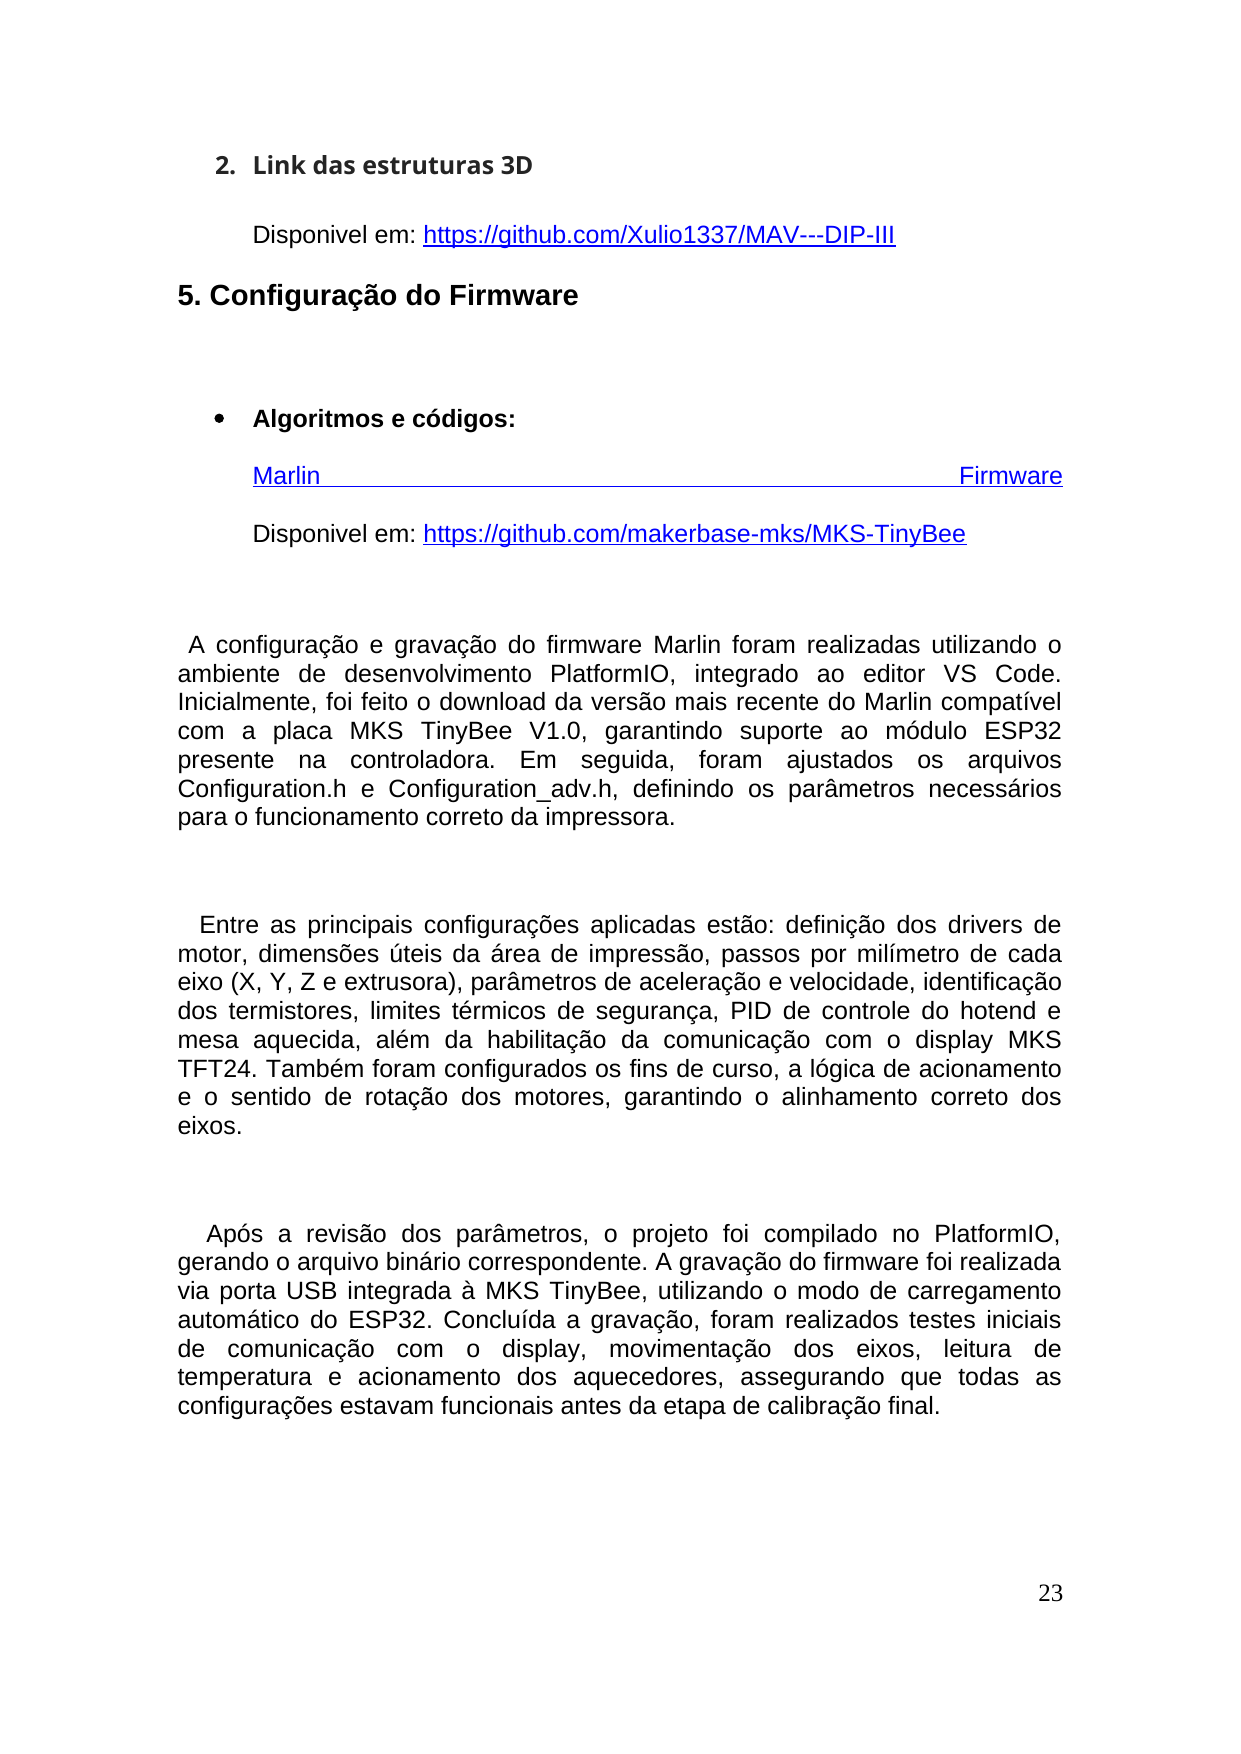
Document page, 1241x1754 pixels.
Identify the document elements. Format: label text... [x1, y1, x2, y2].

text Após a revisão dos parâmetros, o projeto foi compilado no PlatformIO, gerando o arquivo binário correspondente. A gravação do firmware foi realizada via porta USB integrada à MKS TinyBee, utilizando o modo de carregamento automático do ESP32. Concluída a gravação, foram realizados testes iniciais de comunicação com o display, movimentação dos eixos, leitura de temperatura e acionamento dos aquecedores, assegurando que todas as configurações estavam funcionais antes da etapa de calibração final. [177, 1219, 1063, 1420]
text A configuração e gravação do firmware Marlin foram realizadas utilizando o ambiente de desenvolvimento PlatformIO, integrado ao editor VS Code. Inicialmente, foi feito o download da versão mais recente do Marlin compatível com a placa MKS TinyBee V1.0, garantindo suporte ao módulo ESP32 presente na controladora. Em seguida, foram ajustados os arquivos Configuration.h e Configuration_adv.h, definindo os parâmetros necessários para o funcionamento correto da impressora. [177, 630, 1063, 831]
text Entre as principais configurações aplicadas estão: definição dos drivers de motor, dimensões úteis da área de impressão, passos por milímetro de cada eixo (X, Y, Z e extrusora), parâmetros de aceleração e velocidade, identificação dos termistores, limites térmicos de segurança, PID de controle do hotend e mesa aquecida, além da habilitação da comunicação com o display MKS TFT24. Também foram configurados os fins de curso, a lógica de acionamento e o sentido de rotação dos motores, garantindo o alinhamento correto dos eixos. [177, 910, 1063, 1140]
text Disponivel em: https://github.com/Xulio1337/MAV---DIP-III [252, 220, 1063, 249]
subtitle Link das estruturas 3D [215, 148, 1063, 182]
list Algoritmos e códigos: [215, 403, 1063, 432]
list Marlin Firmware Disponivel em: https://github.com/makerbase-mks/MKS-TinyBee [252, 487, 1063, 547]
list Marlin Firmware Disponivel em: https://github.com/makerbase-mks/MKS-TinyBee [252, 461, 1063, 486]
subtitle 5. Configuração do Firmware [177, 278, 1063, 312]
